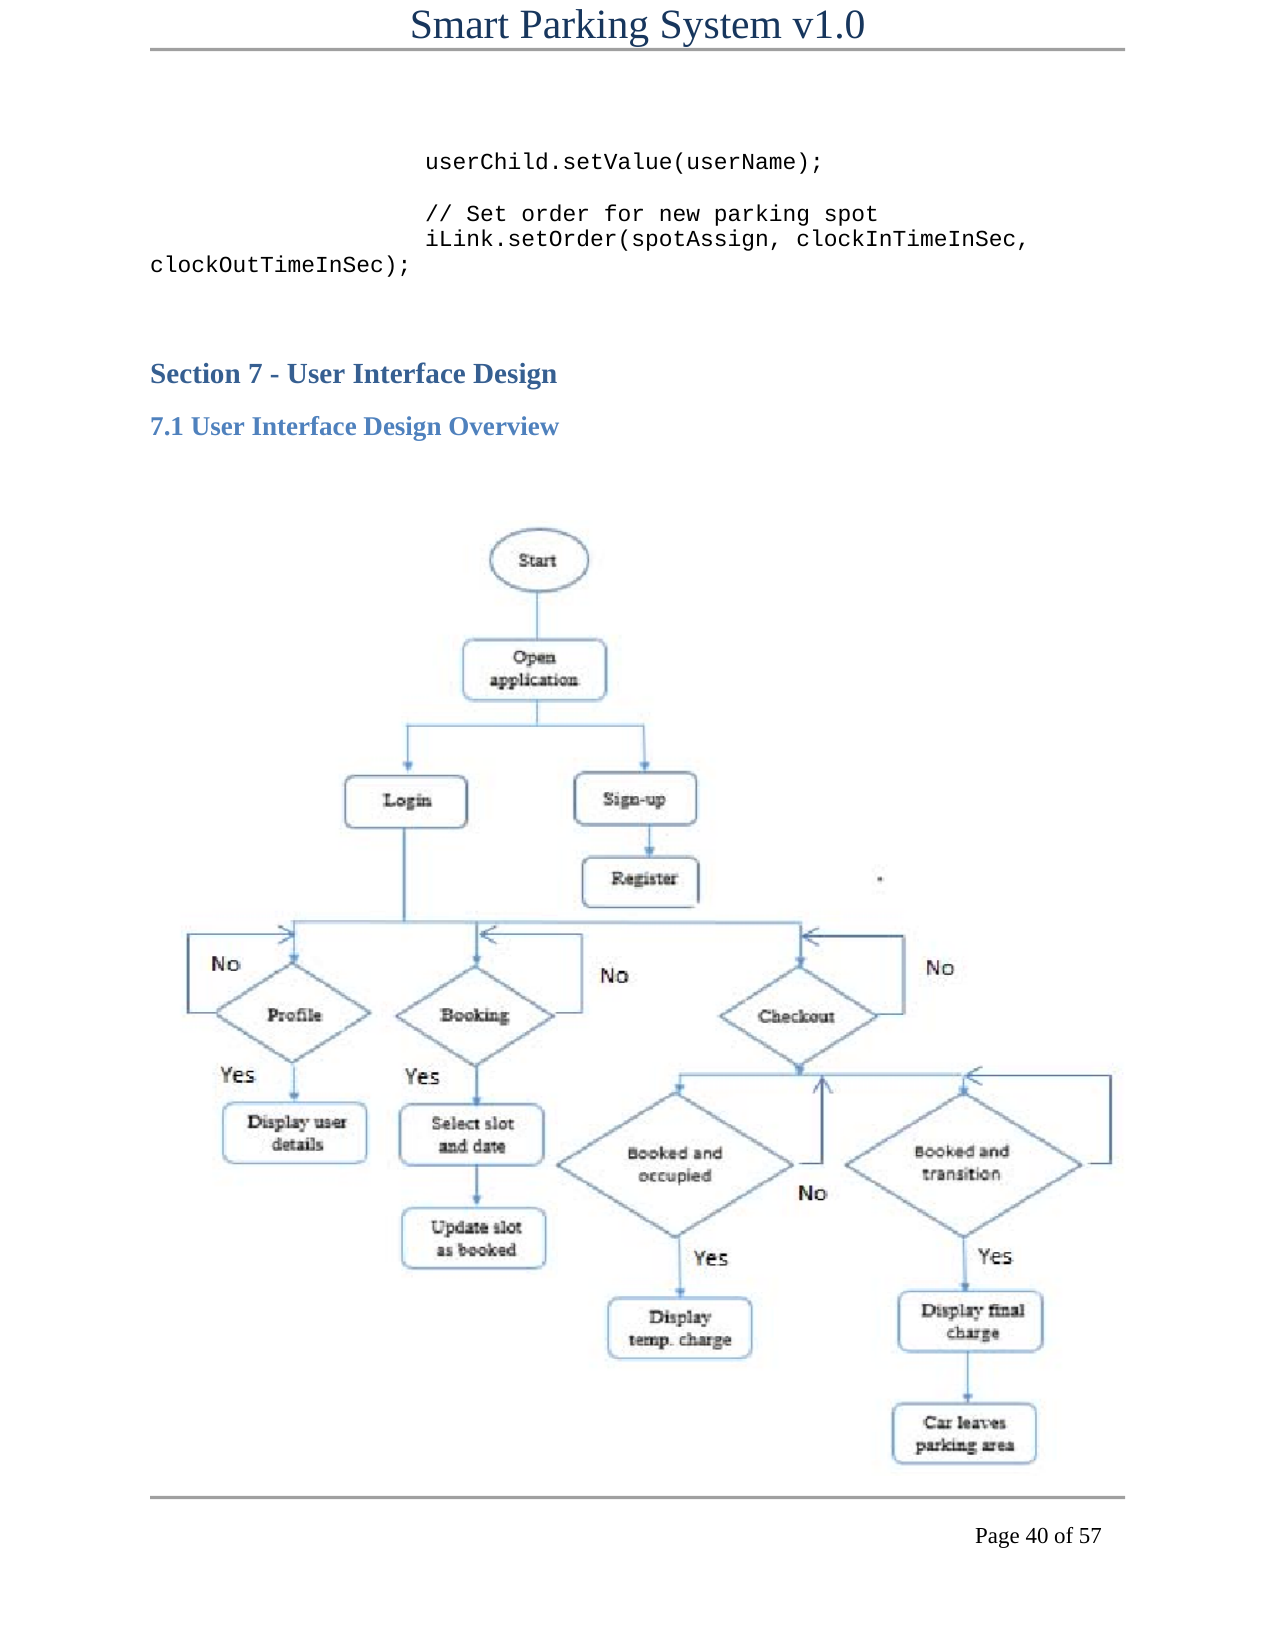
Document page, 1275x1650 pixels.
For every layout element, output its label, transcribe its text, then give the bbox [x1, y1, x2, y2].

text userChild.setValue(userName); [150, 150, 1125, 176]
text // Set order for new parking spot [150, 202, 1125, 228]
picture [150, 520, 1125, 1476]
subtitle 7.1 User Interface Design Overview [150, 410, 1125, 442]
text iLink.setOrder(spotAssign, clockInTimeInSec, clockOutTimeInSec); [150, 228, 1125, 280]
subtitle Section 7 - User Interface Design [150, 356, 1125, 389]
